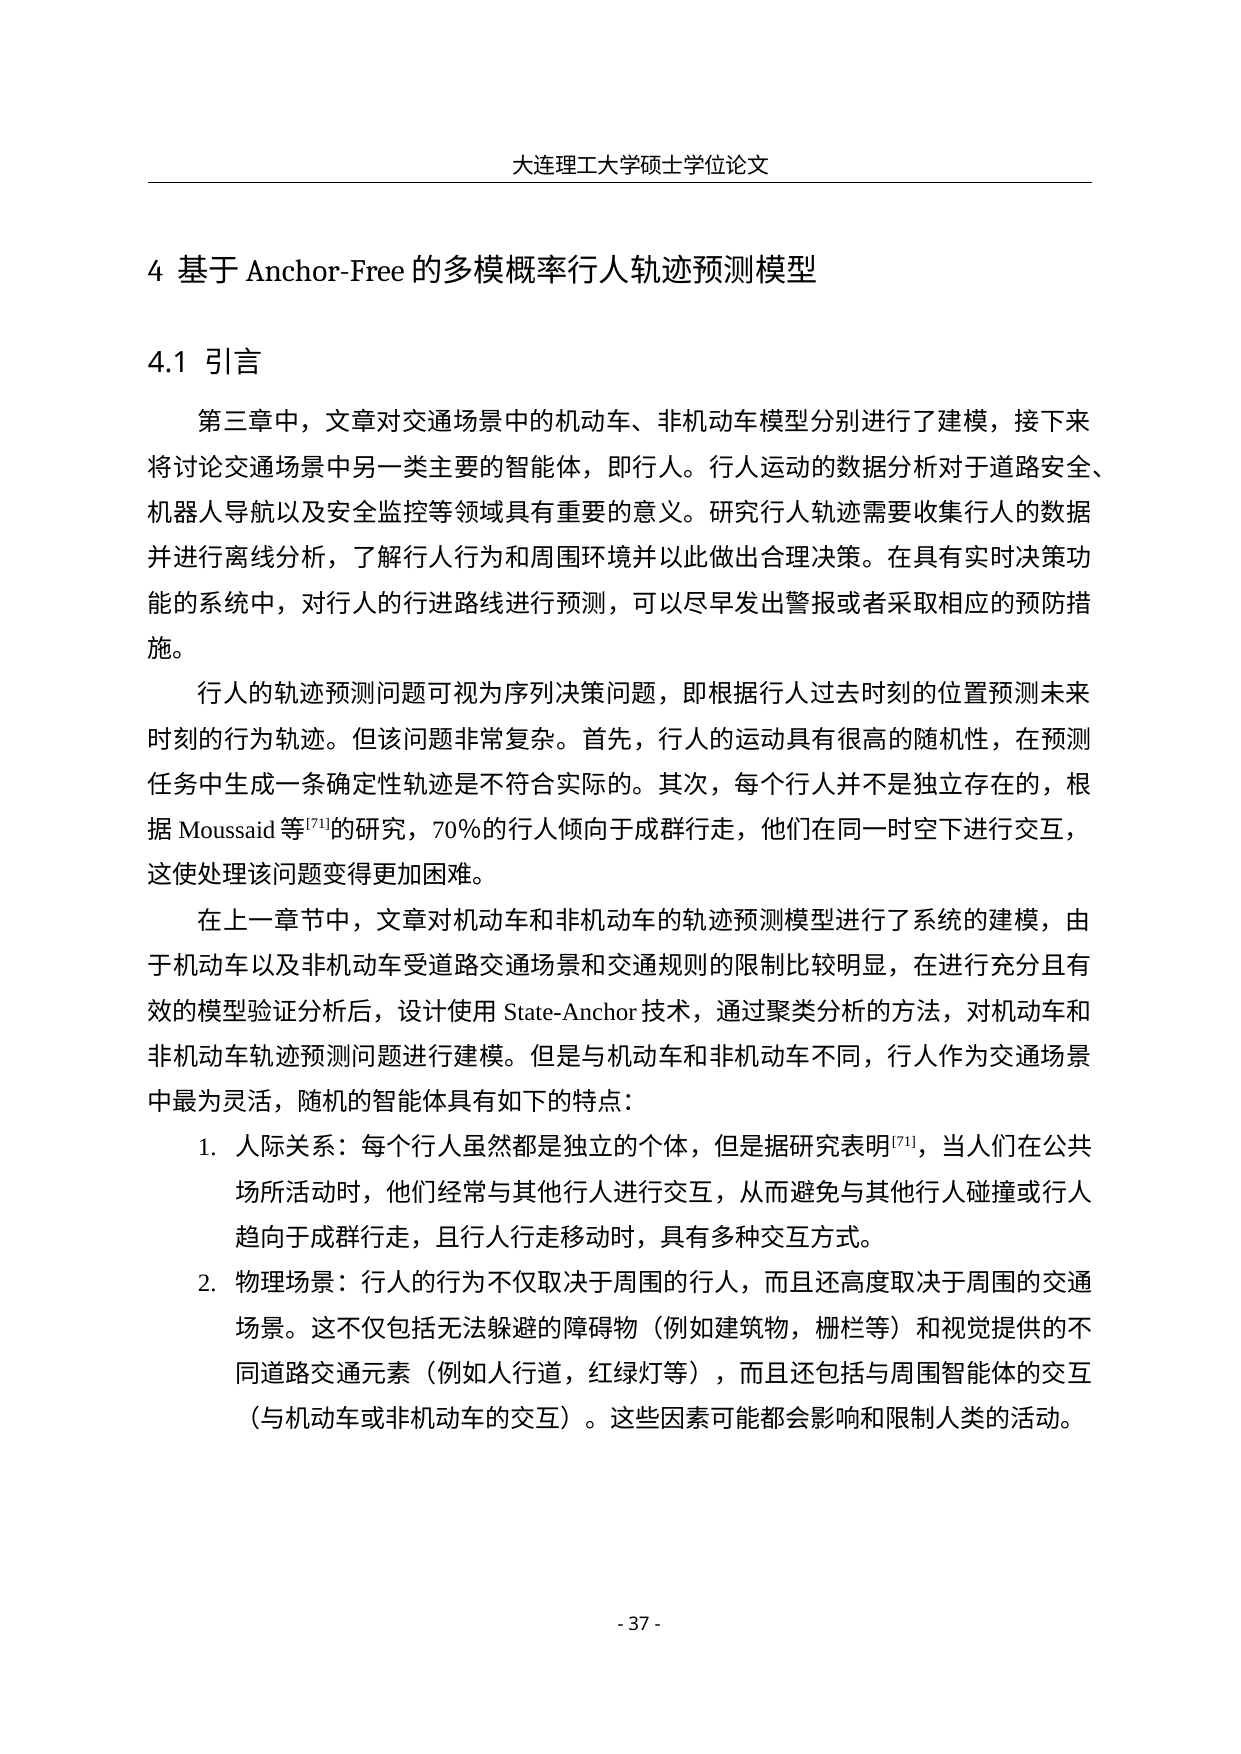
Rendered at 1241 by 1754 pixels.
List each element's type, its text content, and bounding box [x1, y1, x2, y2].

text 第三章中，文章对交通场景中的机动车、非机动车模型分别进行了建模，接下来将讨论交通场景中另一类主要的智能体，即行人。行人运动的数据分析对于道路安全、机器人导航以及安全监控等领域具有重要的意义。研究行人轨迹需要收集行人的数据并进行离线分析，了解行人行为和周围环境并以此做出合理决策。在具有实时决策功能的系统中，对行人的行进路线进行预测，可以尽早发出警报或者采取相应的预防措施。 [148, 402, 1092, 665]
text 在上一章节中，文章对机动车和非机动车的轨迹预测模型进行了系统的建模，由于机动车以及非机动车受道路交通场景和交通规则的限制比较明显，在进行充分且有效的模型验证分析后，设计使用State-Anchor技术，通过聚类分析的方法，对机动车和非机动车轨迹预测问题进行建模。但是与机动车和非机动车不同，行人作为交通场景中最为灵活，随机的智能体具有如下的特点： [148, 900, 1092, 1118]
list 人际关系：每个行人虽然都是独立的个体，但是据研究表明[71]，当人们在公共场所活动时，他们经常与其他行人进行交互，从而避免与其他行人碰撞或行人趋向于成群行走，且行人行走移动时，具有多种交互方式。 [198, 1127, 1092, 1254]
subtitle 4.1 引言 [148, 338, 1092, 381]
list 物理场景：行人的行为不仅取决于周围的行人，而且还高度取决于周围的交通场景。这不仅包括无法躲避的障碍物（例如建筑物，栅栏等）和视觉提供的不同道路交通元素（例如人行道，红绿灯等），而且还包括与周围智能体的交互（与机动车或非机动车的交互）。这些因素可能都会影响和限制人类的活动。 [198, 1263, 1092, 1435]
text 行人的轨迹预测问题可视为序列决策问题，即根据行人过去时刻的位置预测未来时刻的行为轨迹。但该问题非常复杂。首先，行人的运动具有很高的随机性，在预测任务中生成一条确定性轨迹是不符合实际的。其次，每个行人并不是独立存在的，根据Moussaid等[71]的研究，70％的行人倾向于成群行走，他们在同一时空下进行交互，这使处理该问题变得更加困难。 [148, 674, 1092, 891]
text 4 基于Anchor-Free的多模概率行人轨迹预测模型 [148, 246, 1092, 291]
